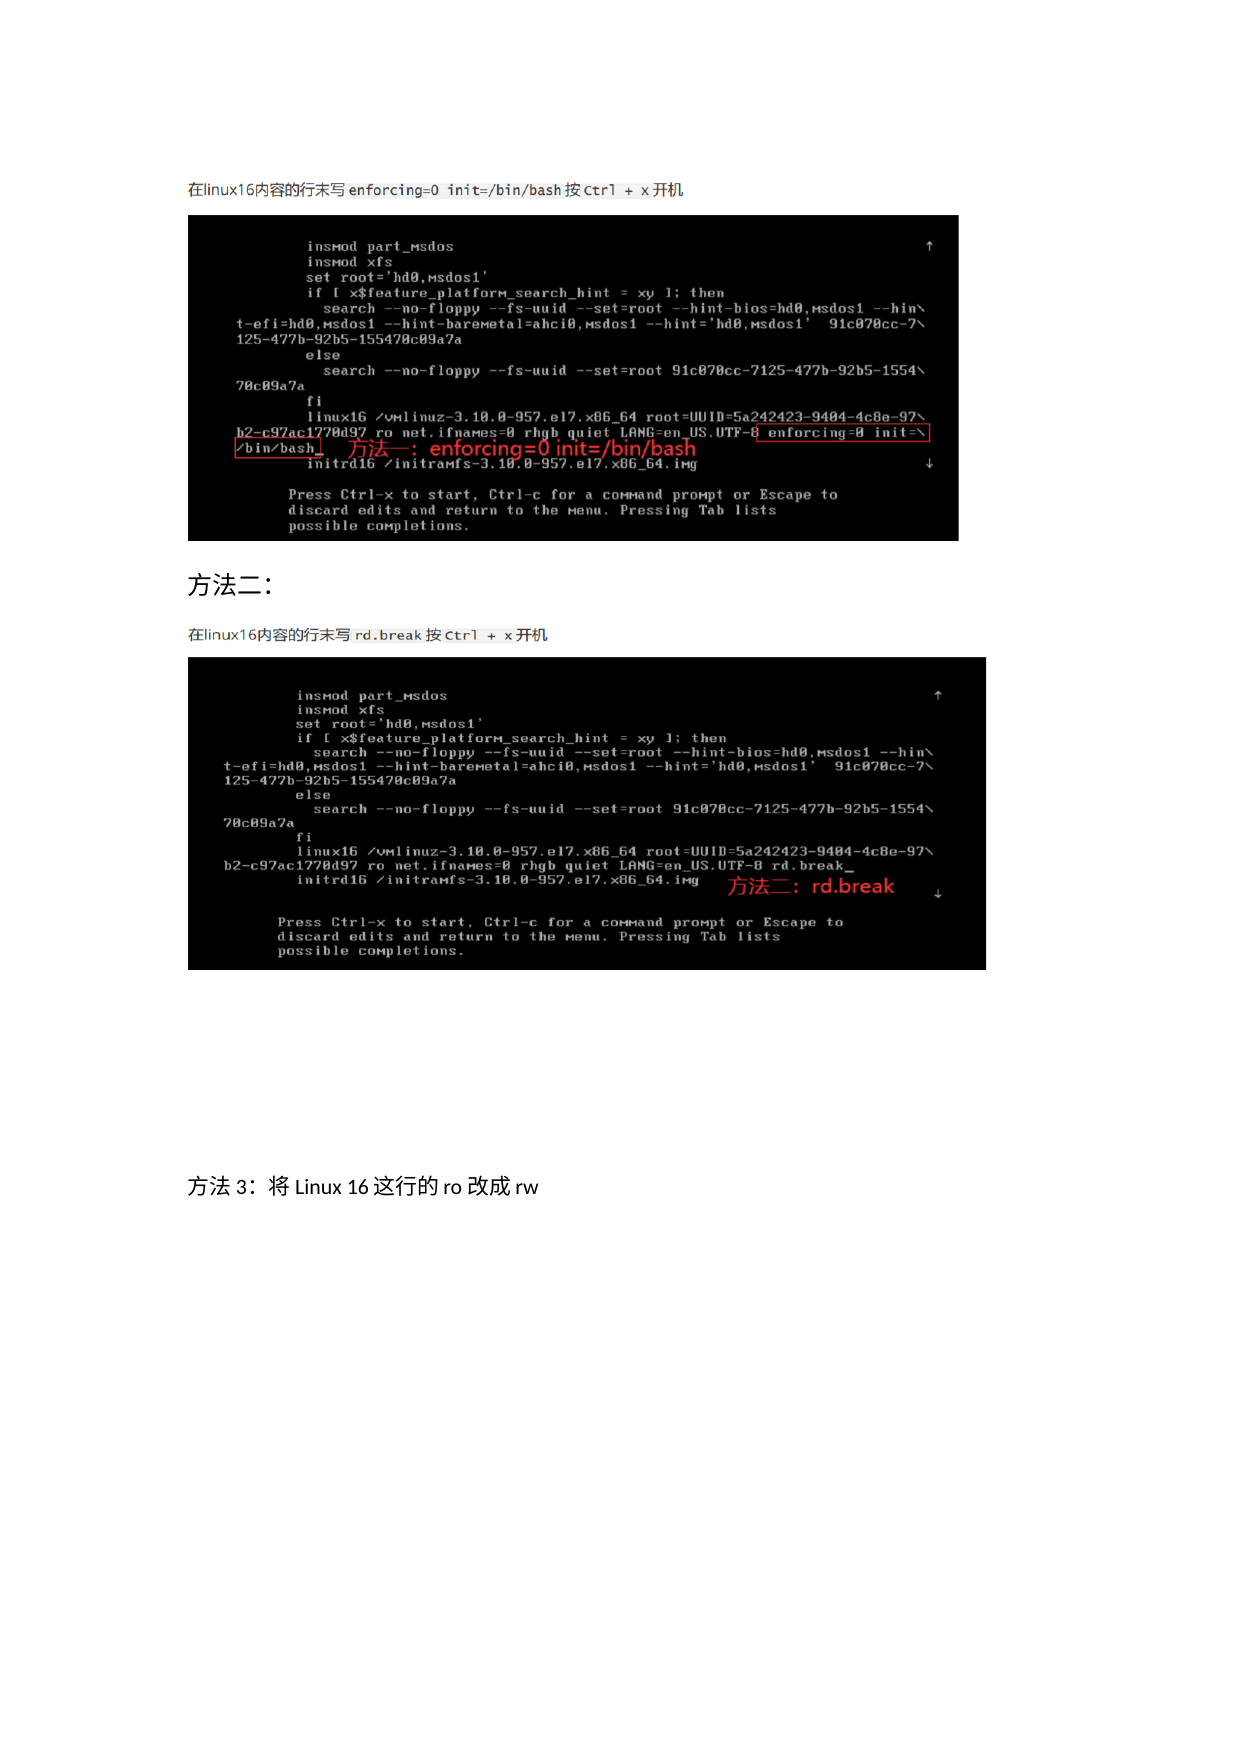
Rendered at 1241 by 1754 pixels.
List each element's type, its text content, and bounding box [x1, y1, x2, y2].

text 方法3：将Linux 16这行的ro 改成rw [187, 1169, 1053, 1202]
picture [187, 173, 959, 541]
picture [187, 621, 987, 970]
text 方法二： [187, 552, 1053, 617]
